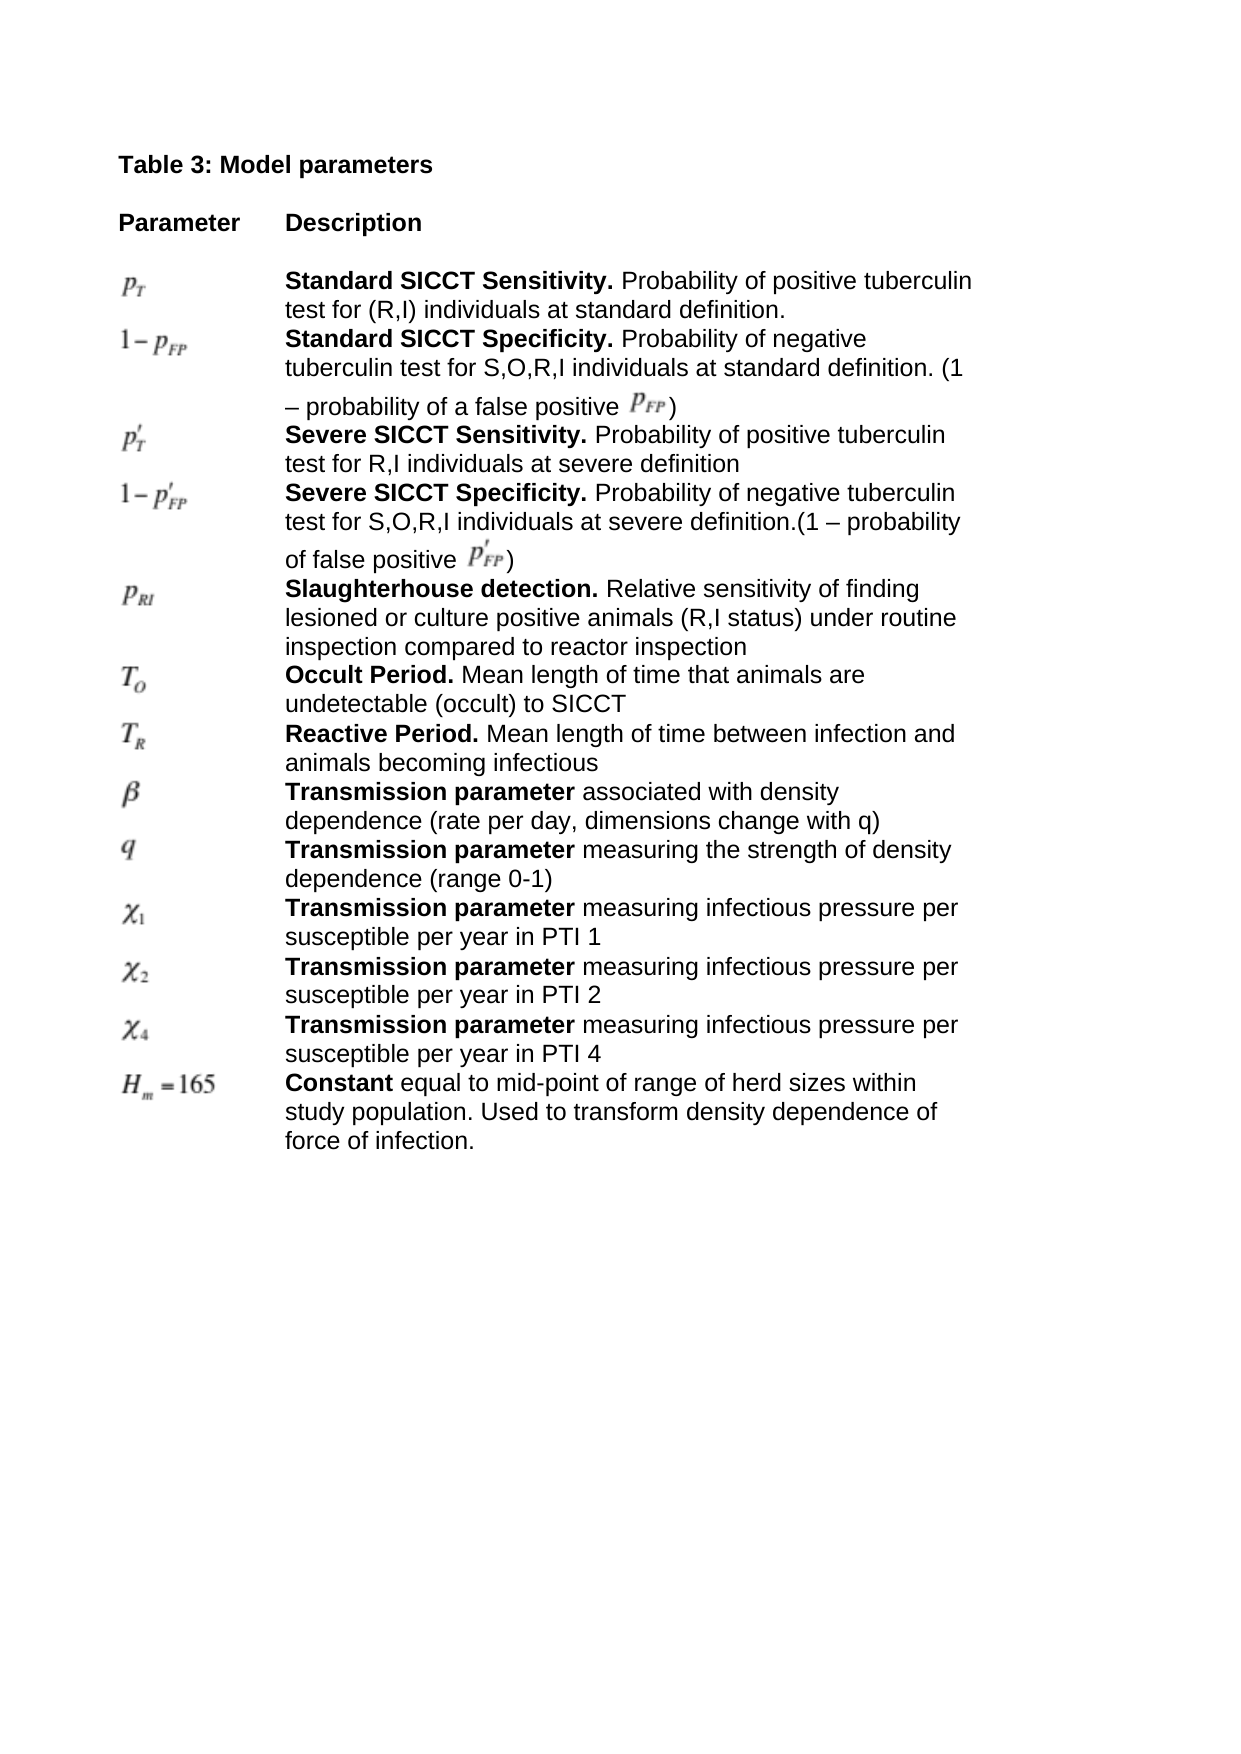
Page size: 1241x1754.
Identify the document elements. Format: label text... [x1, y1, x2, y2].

table_cell [107, 574, 273, 661]
table_cell [107, 1010, 273, 1068]
table_cell [107, 479, 273, 574]
table_cell [107, 420, 273, 478]
table_header Parameter [107, 208, 273, 266]
table_cell [107, 324, 273, 420]
table_cell [107, 777, 273, 835]
table_cell Transmission parameter measuring infectious pressure per susceptible per year in PTI 4 [274, 1010, 990, 1068]
table_cell Reactive Period. Mean length of time between infection and animals becoming infectious [274, 719, 990, 777]
table_cell Slaughterhouse detection. Relative sensitivity of finding lesioned or culture positive animals (R,I status) under routine inspection compared to reactor inspection [274, 574, 990, 661]
table_cell [107, 1068, 273, 1154]
table_cell Constant equal to mid-point of range of herd sizes within study population. Used to transform density dependence of force of infection. [274, 1068, 990, 1154]
table_cell Transmission parameter associated with density dependence (rate per day, dimensions change with q) [274, 777, 990, 835]
table_cell Transmission parameter measuring infectious pressure per susceptible per year in PTI 2 [274, 952, 990, 1010]
table_cell Occult Period. Mean length of time that animals are undetectable (occult) to SICCT [274, 661, 990, 719]
table_cell Severe SICCT Specificity. Probability of negative tuberculin test for S,O,R,I individuals at severe definition.(1 – probability of false positive ) [274, 479, 990, 574]
table_cell [107, 719, 273, 777]
table_cell [107, 266, 273, 324]
table_cell Severe SICCT Sensitivity. Probability of positive tuberculin test for R,I individuals at severe definition [274, 420, 990, 478]
table_cell [107, 894, 273, 952]
table_cell Standard SICCT Sensitivity. Probability of positive tuberculin test for (R,I) individuals at standard definition. [274, 266, 990, 324]
table_cell Transmission parameter measuring the strength of density dependence (range 0-1) [274, 835, 990, 893]
text Table 3: Model parameters [118, 150, 1122, 179]
table_cell Transmission parameter measuring infectious pressure per susceptible per year in PTI 1 [274, 894, 990, 952]
table_cell [107, 952, 273, 1010]
table_header Description [274, 208, 990, 266]
table_cell Standard SICCT Specificity. Probability of negative tuberculin test for S,O,R,I individuals at standard definition. (1 – probability of a false positive ) [274, 324, 990, 420]
table_cell [107, 661, 273, 719]
table_cell [107, 835, 273, 893]
